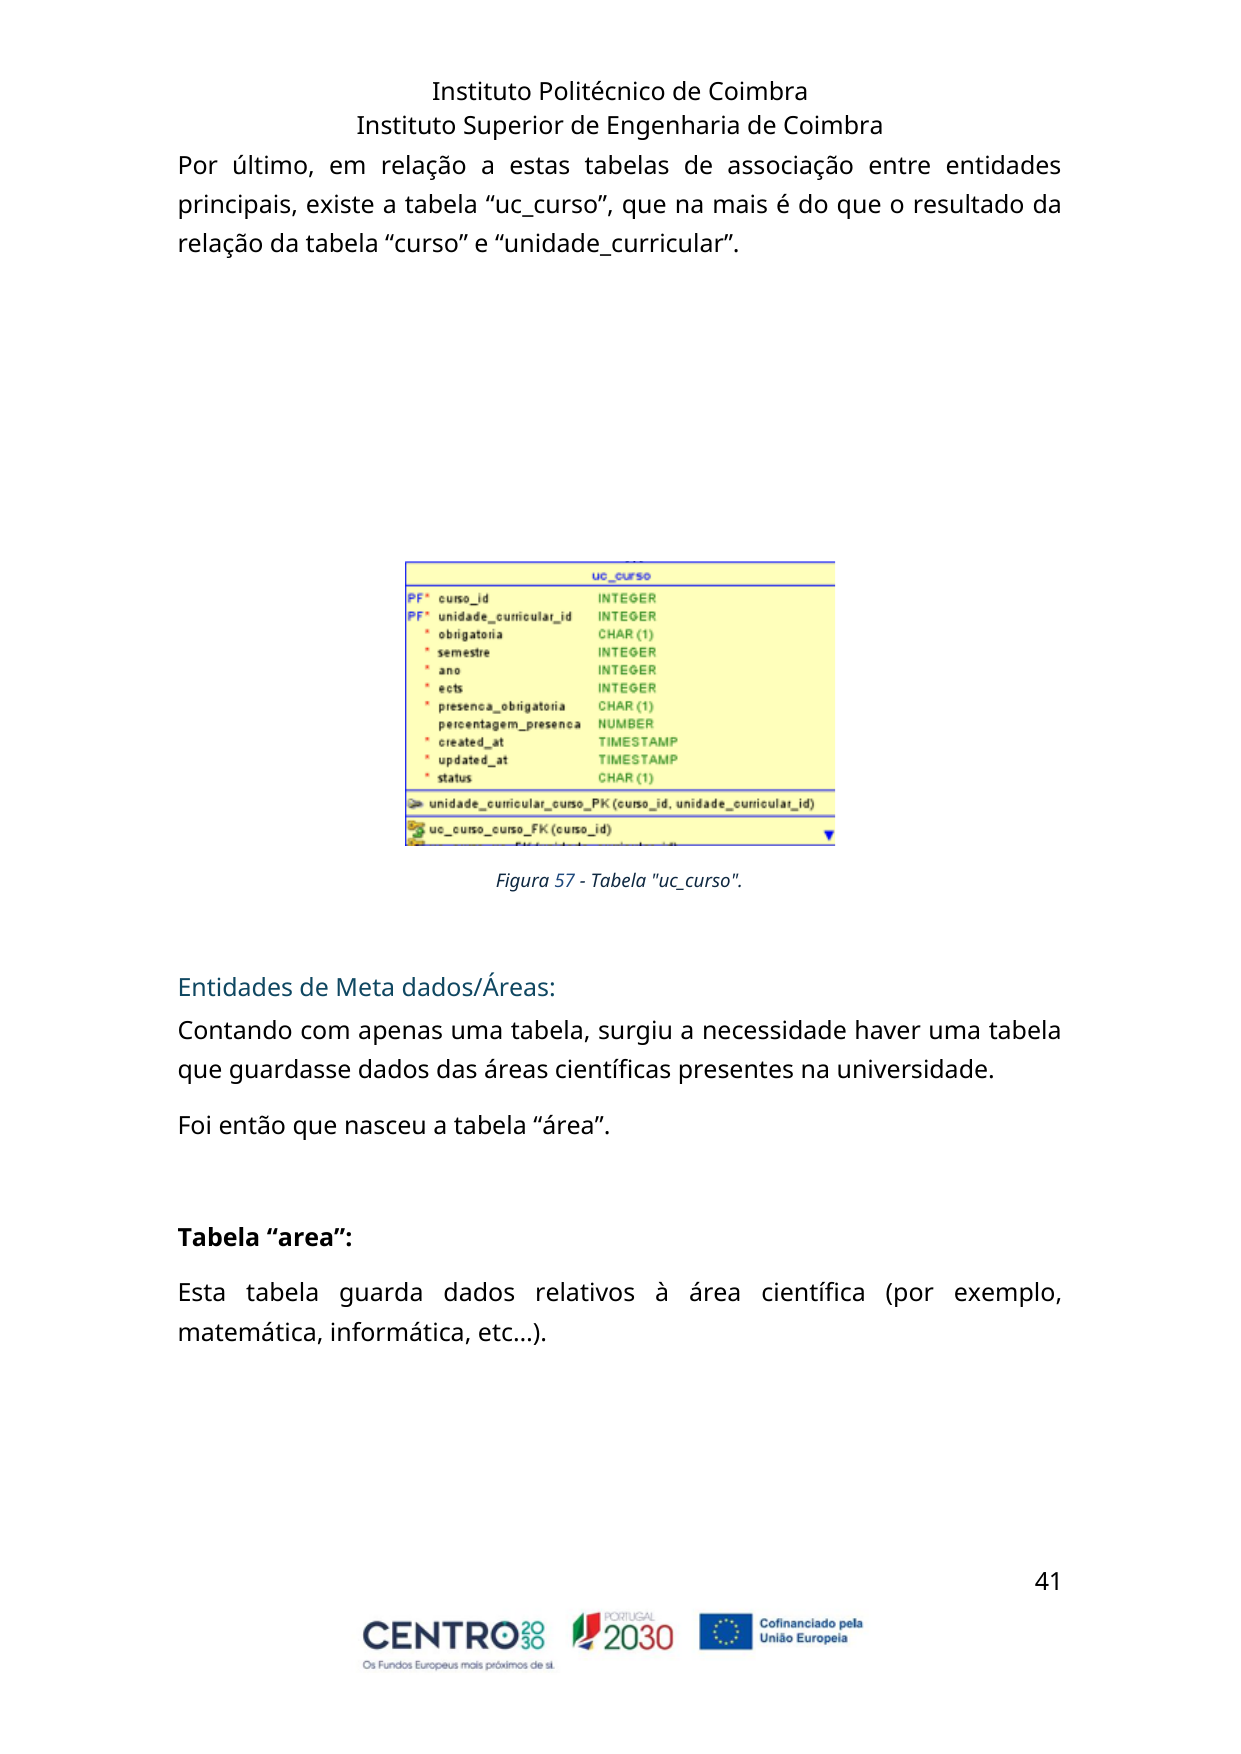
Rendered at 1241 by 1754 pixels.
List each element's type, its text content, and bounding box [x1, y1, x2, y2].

picture [349, 1597, 891, 1681]
text Esta tabela guarda dados relativos à área científica (por exemplo, matemática, informática, etc…). [177, 1275, 1063, 1348]
subtitle Entidades de Meta dados/Áreas: [177, 969, 1063, 1003]
text Por último, em relação a estas tabelas de associação entre entidades principais, existe a tabela “uc_curso”, que na mais é do que o resultado da relação da tabela “curso” e “unidade_curricular”. [177, 148, 1063, 260]
picture [405, 561, 836, 846]
text Contando com apenas uma tabela, surgiu a necessidade haver uma tabela que guardasse dados das áreas científicas presentes na universidade. [177, 1013, 1063, 1086]
text Tabela “area”: [177, 1219, 1063, 1253]
text Foi então que nasceu a tabela “área”. [177, 1108, 1063, 1142]
